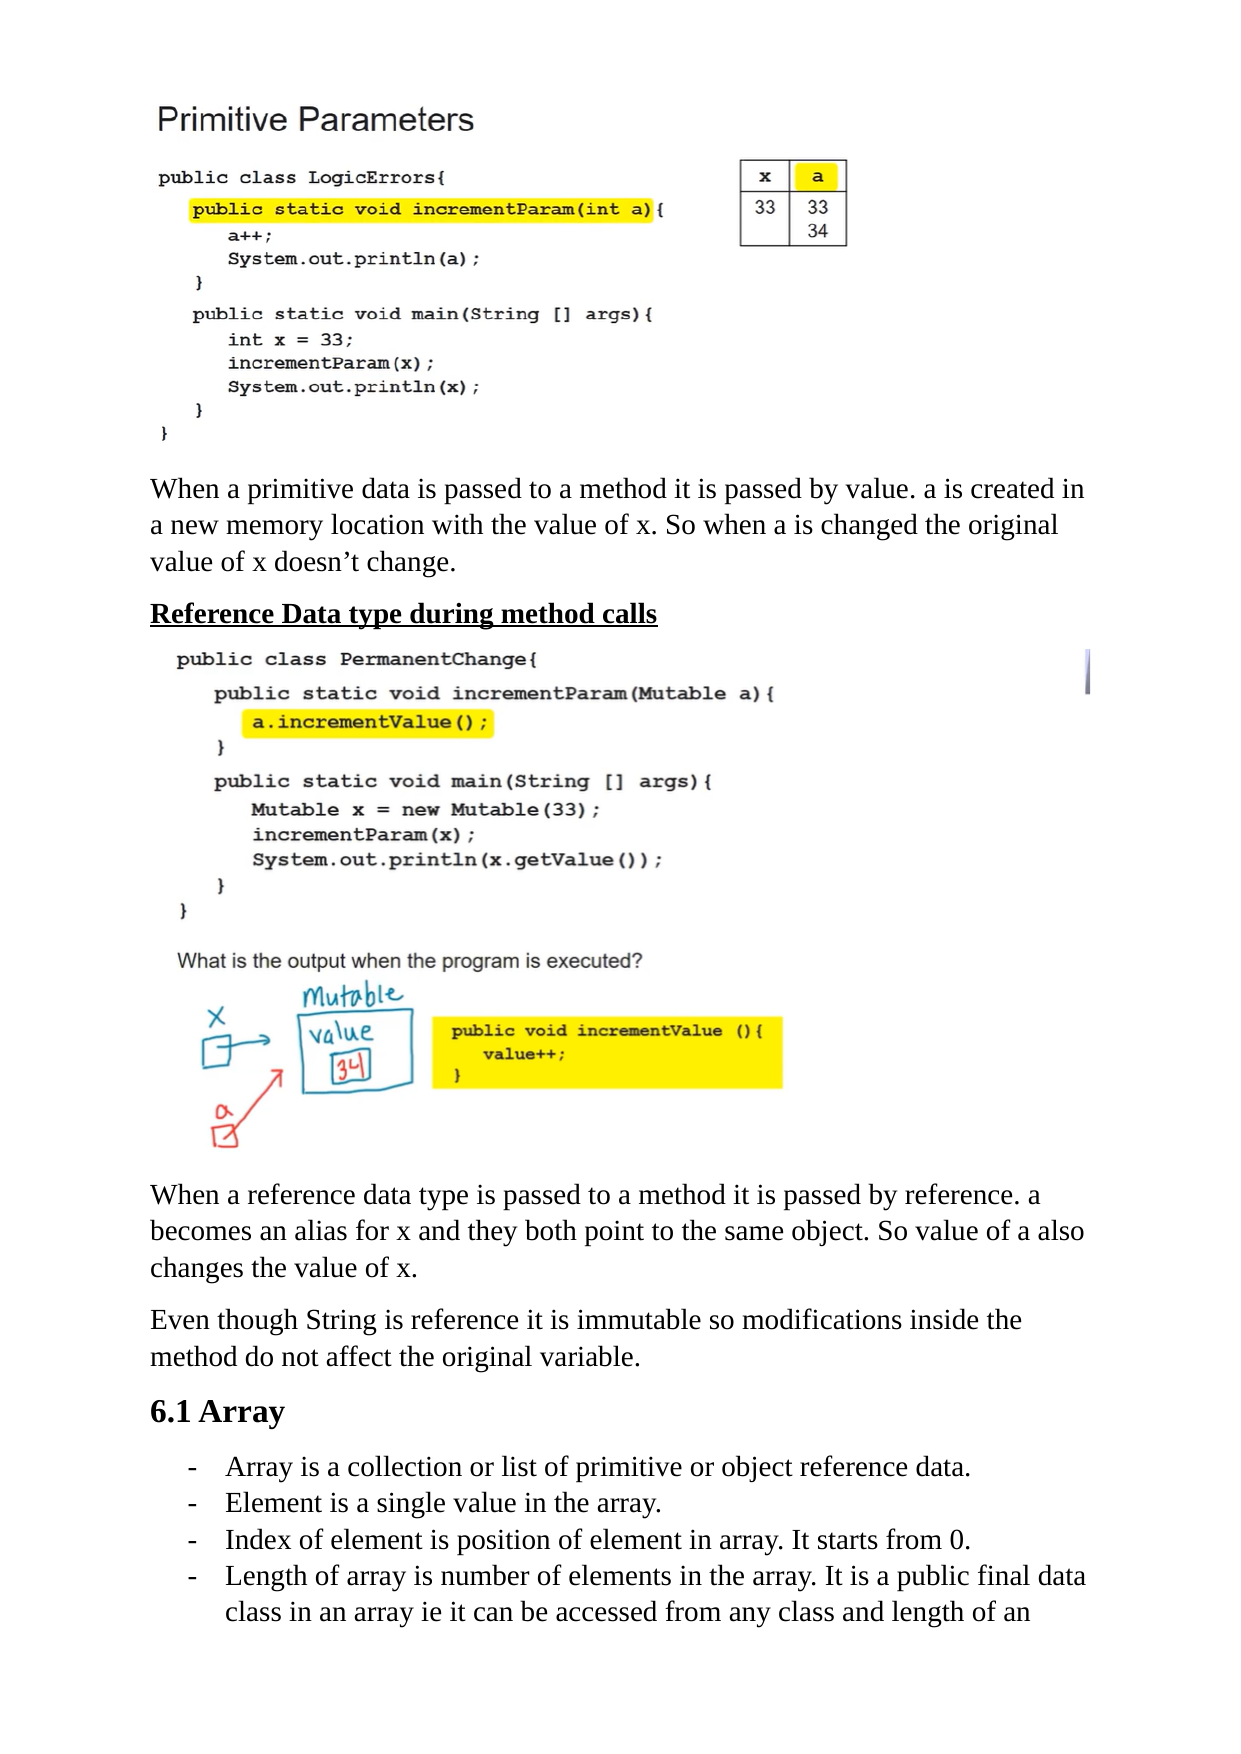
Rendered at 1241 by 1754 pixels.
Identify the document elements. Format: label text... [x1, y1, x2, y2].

picture [150, 649, 1091, 1159]
text Even though String is reference it is immutable so modifications inside the method do not affect the original variable. [150, 1302, 1090, 1372]
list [187, 1558, 1090, 1628]
text When a reference data type is passed to a method it is passed by reference. a becomes an alias for x and they both point to the same object. So value of a also changes the value of x. [150, 1177, 1090, 1283]
text Reference Data type during method calls [150, 596, 1090, 630]
text 6.1 Array [150, 1391, 1090, 1430]
list Element is a single value in the array. [187, 1486, 1090, 1519]
picture [150, 103, 888, 453]
list Index of element is position of element in array. It starts from 0. [187, 1522, 1090, 1555]
list Array is a collection or list of primitive or object reference data. [187, 1449, 1090, 1483]
text When a primitive data is passed to a method it is passed by value. a is created in a new memory location with the value of x. So when a is changed the original value of x doesn’t change. [150, 471, 1090, 577]
